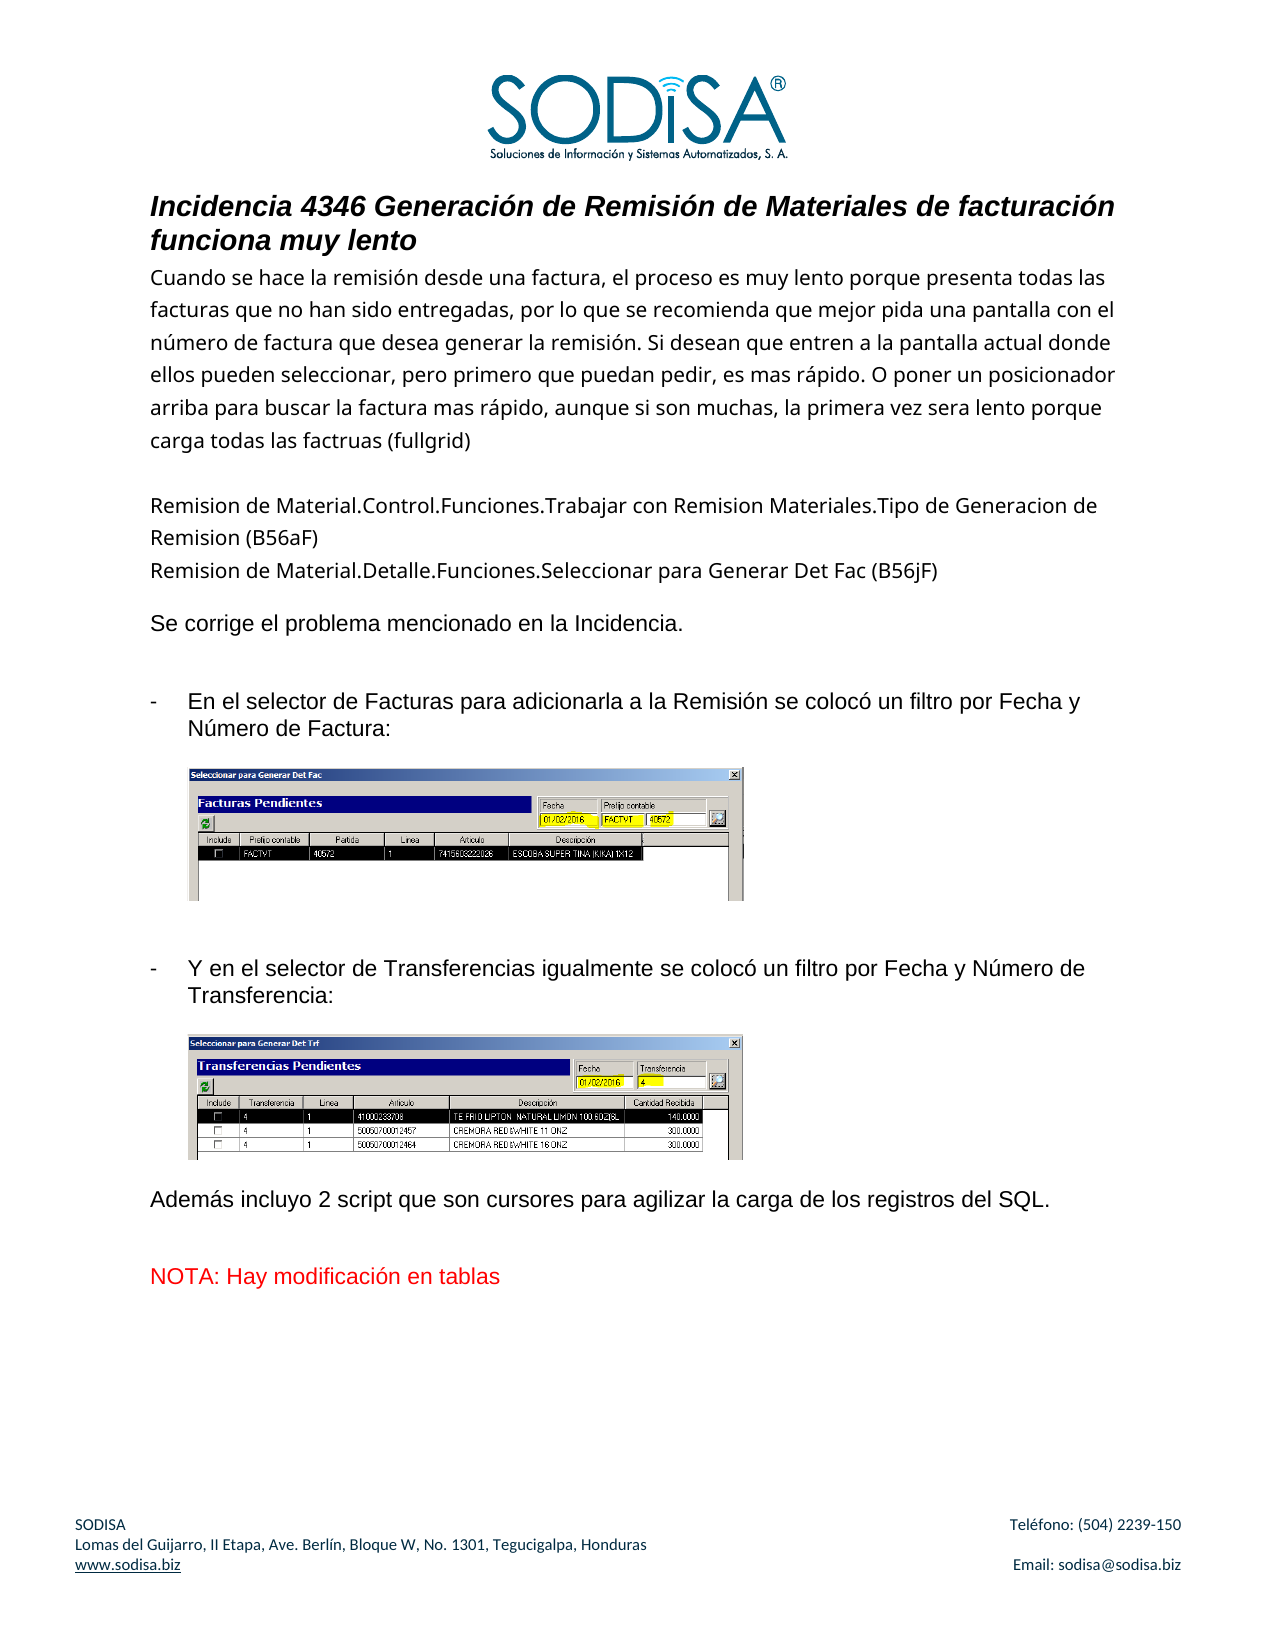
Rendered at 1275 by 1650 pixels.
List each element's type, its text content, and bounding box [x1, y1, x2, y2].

list Y en el selector de Transferencias igualmente se colocó un filtro por Fecha y Número de Transferencia: [150, 954, 1125, 1008]
picture [187, 1034, 743, 1160]
list En el selector de Facturas para adicionarla a la Remisión se colocó un filtro por Fecha y Número de Factura: [150, 687, 1125, 741]
text Se corrige el problema mencionado en la Incidencia. [150, 609, 1125, 636]
text Cuando se hace la remisión desde una factura, el proceso es muy lento porque presenta todas las facturas que no han sido entregadas, por lo que se recomienda que mejor pida una pantalla con el número de factura que desea generar la remisión. Si desean que entren a la pantalla actual donde ellos pueden seleccionar, pero primero que puedan pedir, es mas rápido. O poner un posicionador arriba para buscar la factura mas rápido, aunque si son muchas, la primera vez sera lento porque carga todas las factruas (fullgrid) Remision de Material.Control.Funciones.Trabajar con Remision Materiales.Tipo de Generacion de Remision (B56aF) Remision de Material.Detalle.Funciones.Seleccionar para Generar Det Fac (B56jF) [150, 263, 1125, 584]
picture [187, 767, 744, 901]
subtitle Incidencia 4346 Generación de Remisión de Materiales de facturación funciona muy lento [150, 189, 1125, 256]
text NOTA: Hay modificación en tablas [150, 1263, 1125, 1289]
text Además incluyo 2 script que son cursores para agilizar la carga de los registros del SQL. [150, 1186, 1125, 1212]
